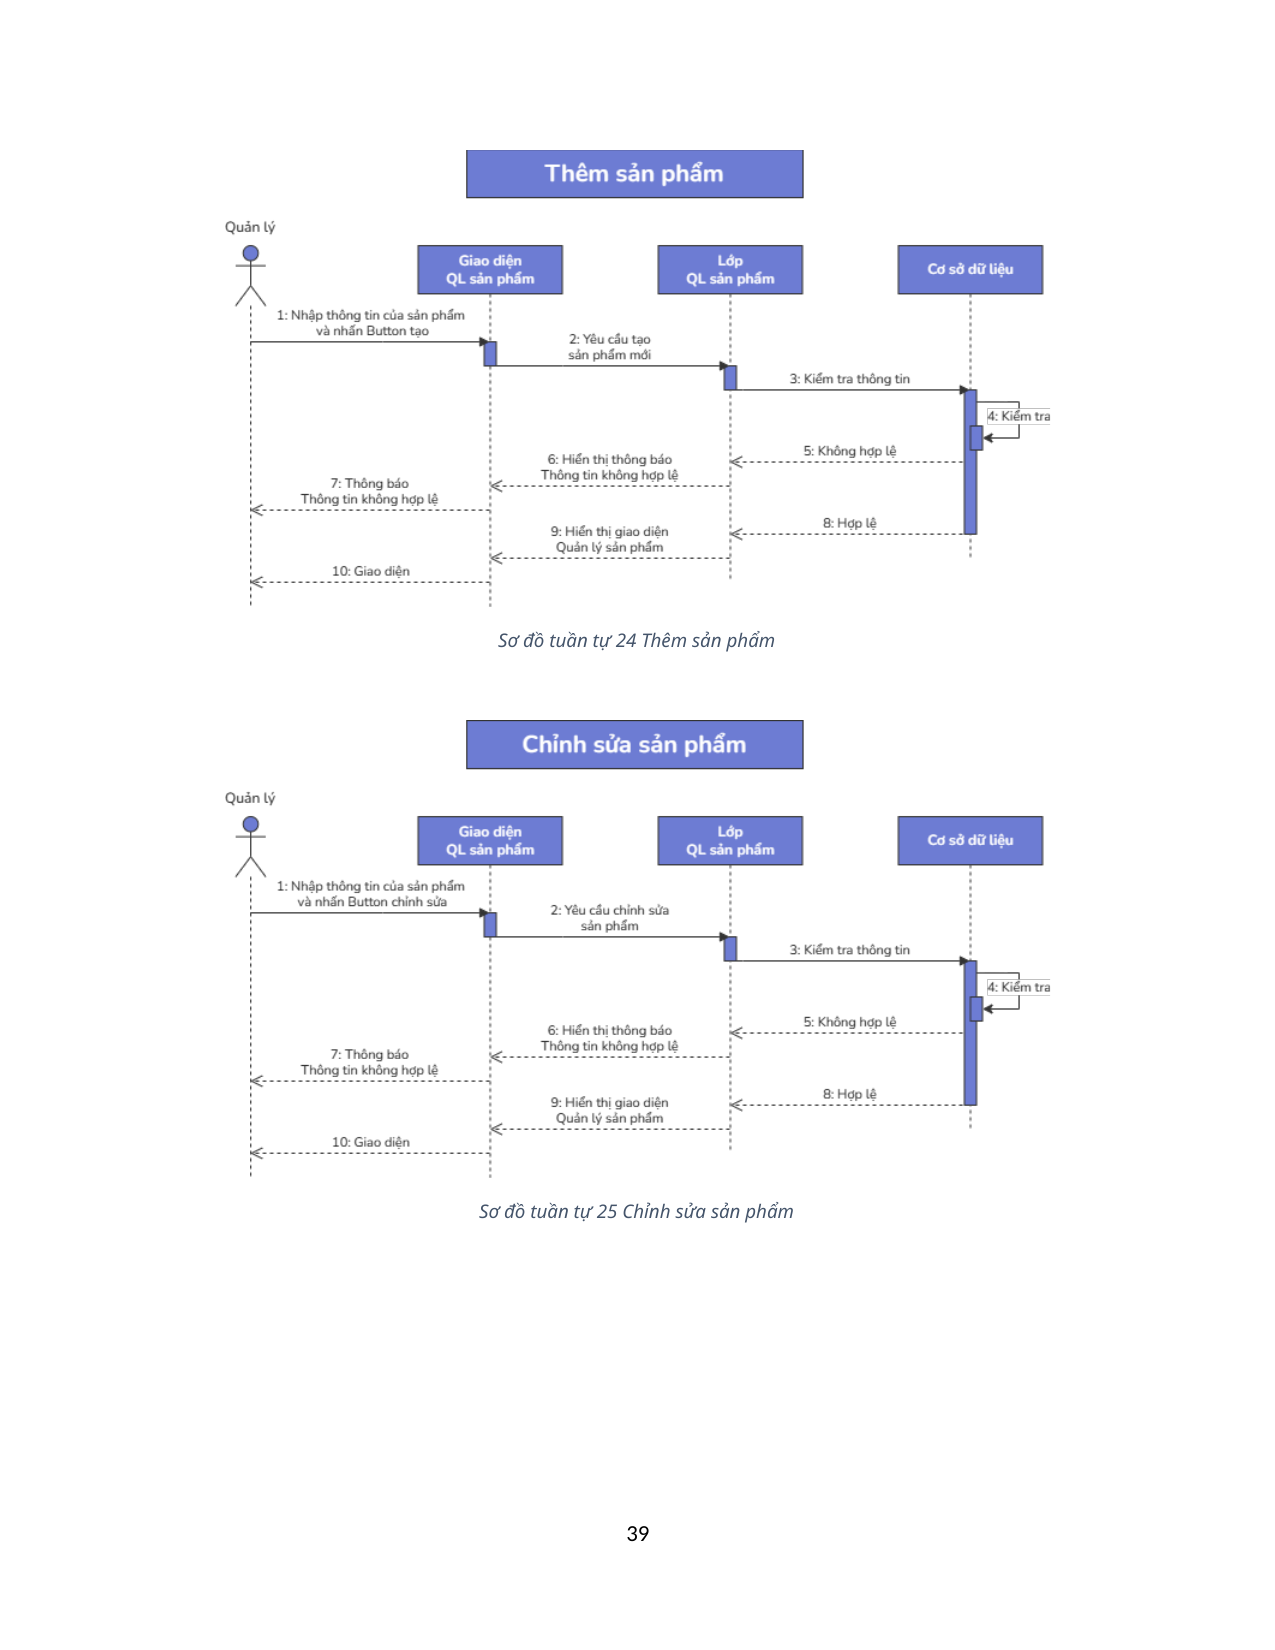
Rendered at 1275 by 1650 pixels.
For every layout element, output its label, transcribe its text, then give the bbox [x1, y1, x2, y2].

text Sơ đồ tuần tự 24 Thêm sản phẩm [150, 628, 1125, 653]
text Sơ đồ tuần tự 25 Chỉnh sửa sản phẩm [150, 1198, 1125, 1224]
picture [225, 150, 1050, 607]
picture [225, 720, 1050, 1178]
